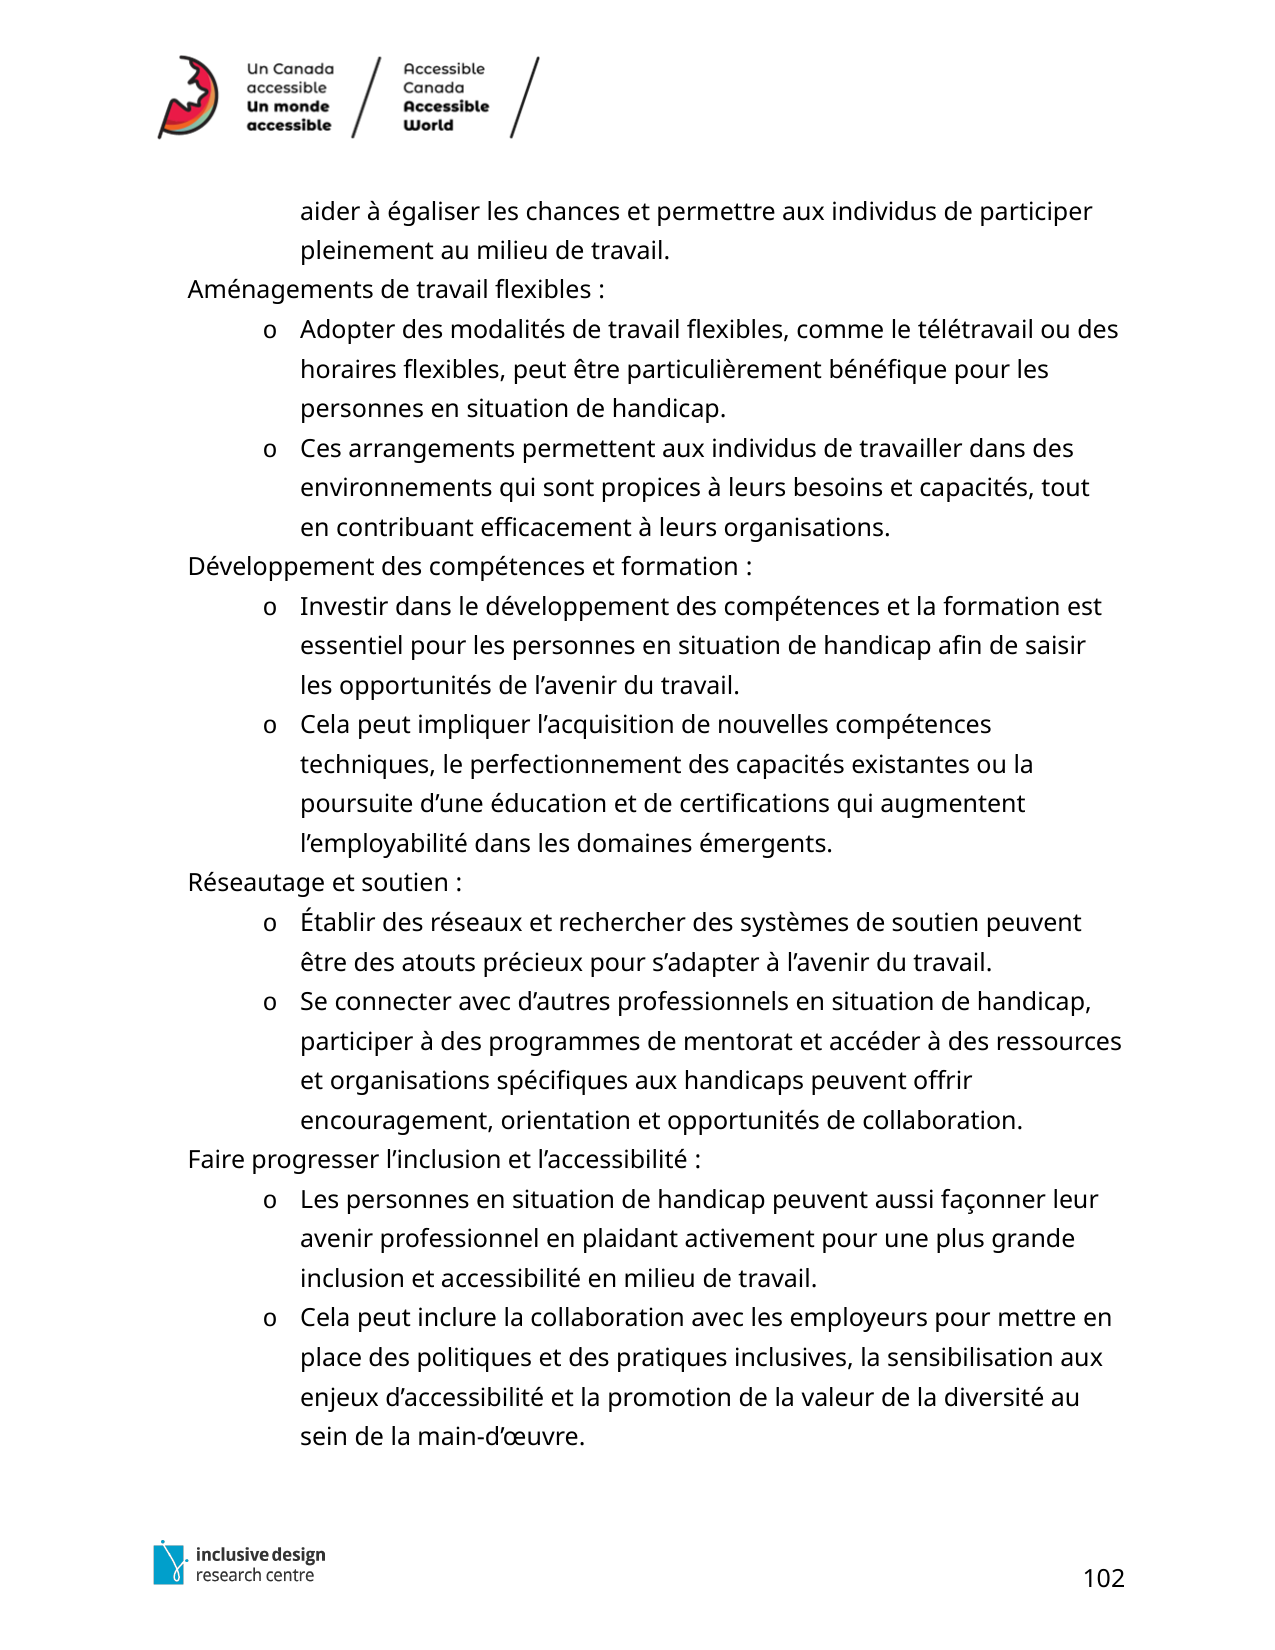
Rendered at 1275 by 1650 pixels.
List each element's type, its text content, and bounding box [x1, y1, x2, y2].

list Adopter des modalités de travail flexibles, comme le télétravail ou des horaires flexibles, peut être particulièrement bénéfique pour les personnes en situation de handicap. [262, 312, 1125, 425]
list Les personnes en situation de handicap peuvent aussi façonner leur avenir professionnel en plaidant activement pour une plus grande inclusion et accessibilité en milieu de travail. [262, 1181, 1125, 1294]
list Cela peut inclure la collaboration avec les employeurs pour mettre en place des politiques et des pratiques inclusives, la sensibilisation aux enjeux d’accessibilité et la promotion de la valeur de la diversité au sein de la main-d’œuvre. [262, 1300, 1125, 1453]
list Faire progresser l’inclusion et l’accessibilité : [187, 1142, 1125, 1176]
list Développement des compétences et formation : [187, 549, 1125, 583]
list Réseautage et soutien : [187, 865, 1125, 899]
list Cela peut impliquer l’acquisition de nouvelles compétences techniques, le perfectionnement des capacités existantes ou la poursuite d’une éducation et de certifications qui augmentent l’employabilité dans les domaines émergents. [262, 707, 1125, 860]
picture [150, 1538, 340, 1601]
picture [150, 48, 547, 147]
list Établir des réseaux et rechercher des systèmes de soutien peuvent être des atouts précieux pour s’adapter à l’avenir du travail. [262, 904, 1125, 978]
list Investir dans le développement des compétences et la formation est essentiel pour les personnes en situation de handicap afin de saisir les opportunités de l’avenir du travail. [262, 588, 1125, 702]
list Ces arrangements permettent aux individus de travailler dans des environnements qui sont propices à leurs besoins et capacités, tout en contribuant efficacement à leurs organisations. [262, 430, 1125, 543]
list Se connecter avec d’autres professionnels en situation de handicap, participer à des programmes de mentorat et accéder à des ressources et organisations spécifiques aux handicaps peuvent offrir encouragement, orientation et opportunités de collaboration. [262, 984, 1125, 1136]
list Aménagements de travail flexibles : [187, 272, 1125, 306]
